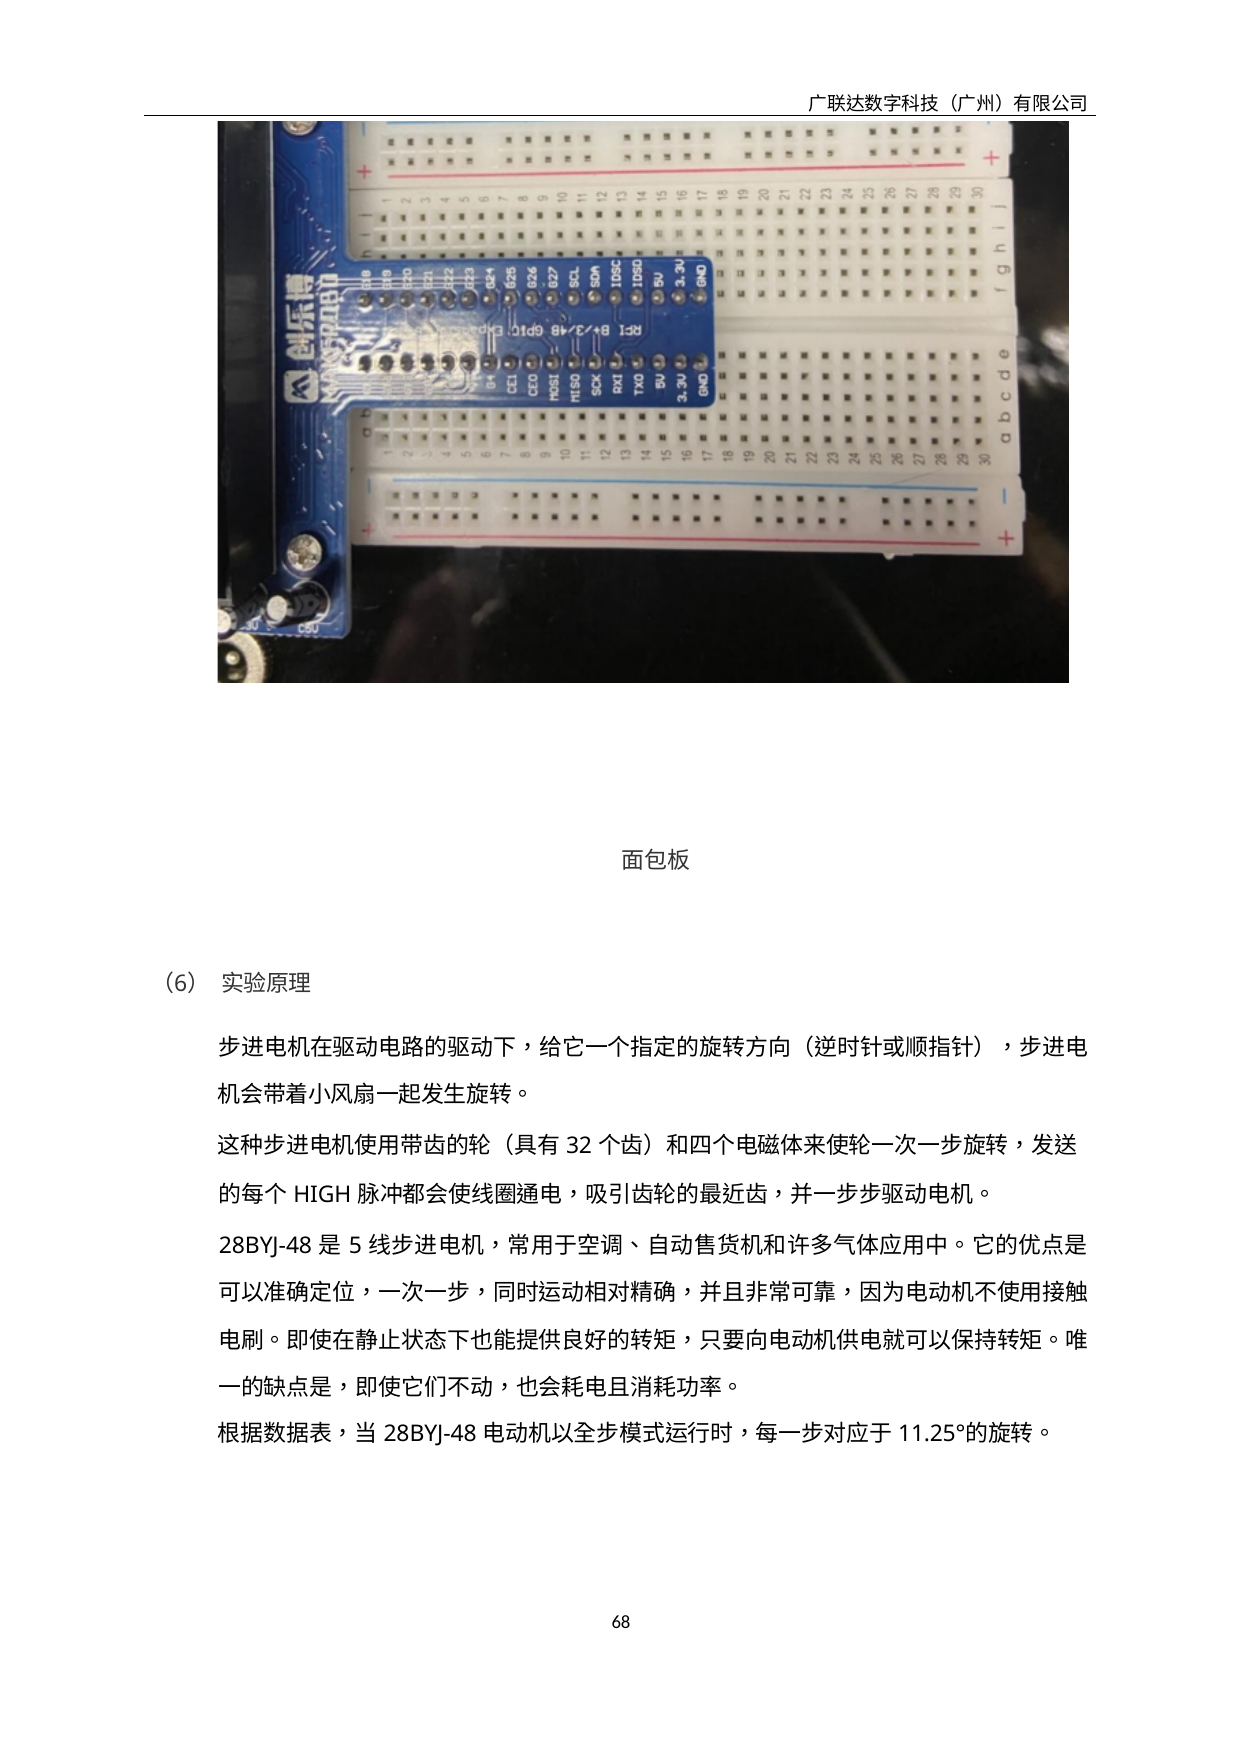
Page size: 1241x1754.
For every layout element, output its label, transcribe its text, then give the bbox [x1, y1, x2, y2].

text 根据数据表，当 28BYJ-48 电动机以全步模式运行时，每一步对应于 11.25°的旋转。 [218, 1421, 1096, 1446]
text 步进电机在驱动电路的驱动下，给它一个指定的旋转方向（逆时针或顺指针），步进电机会带着小风扇一起发生旋转。 [218, 1031, 1088, 1109]
picture [217, 121, 1069, 683]
text 这种步进电机使用带齿的轮（具有 32 个齿）和四个电磁体来使轮一次一步旋转，发送的每个 HIGH 脉冲都会使线圈通电，吸引齿轮的最近齿，并一步步驱动电机。 [218, 1129, 1081, 1209]
text （6） 实验原理 [151, 972, 1096, 996]
text 28BYJ-48 是 5 线步进电机，常用于空调、自动售货机和许多气体应用中。它的优点是可以准确定位，一次一步，同时运动相对精确，并且非常可靠，因为电动机不使用接触电刷。即使在静止状态下也能提供良好的转矩，只要向电动机供电就可以保持转矩。唯一的缺点是，即使它们不动，也会耗电且消耗功率。 [218, 1229, 1088, 1402]
text 面包板 [621, 848, 1096, 873]
